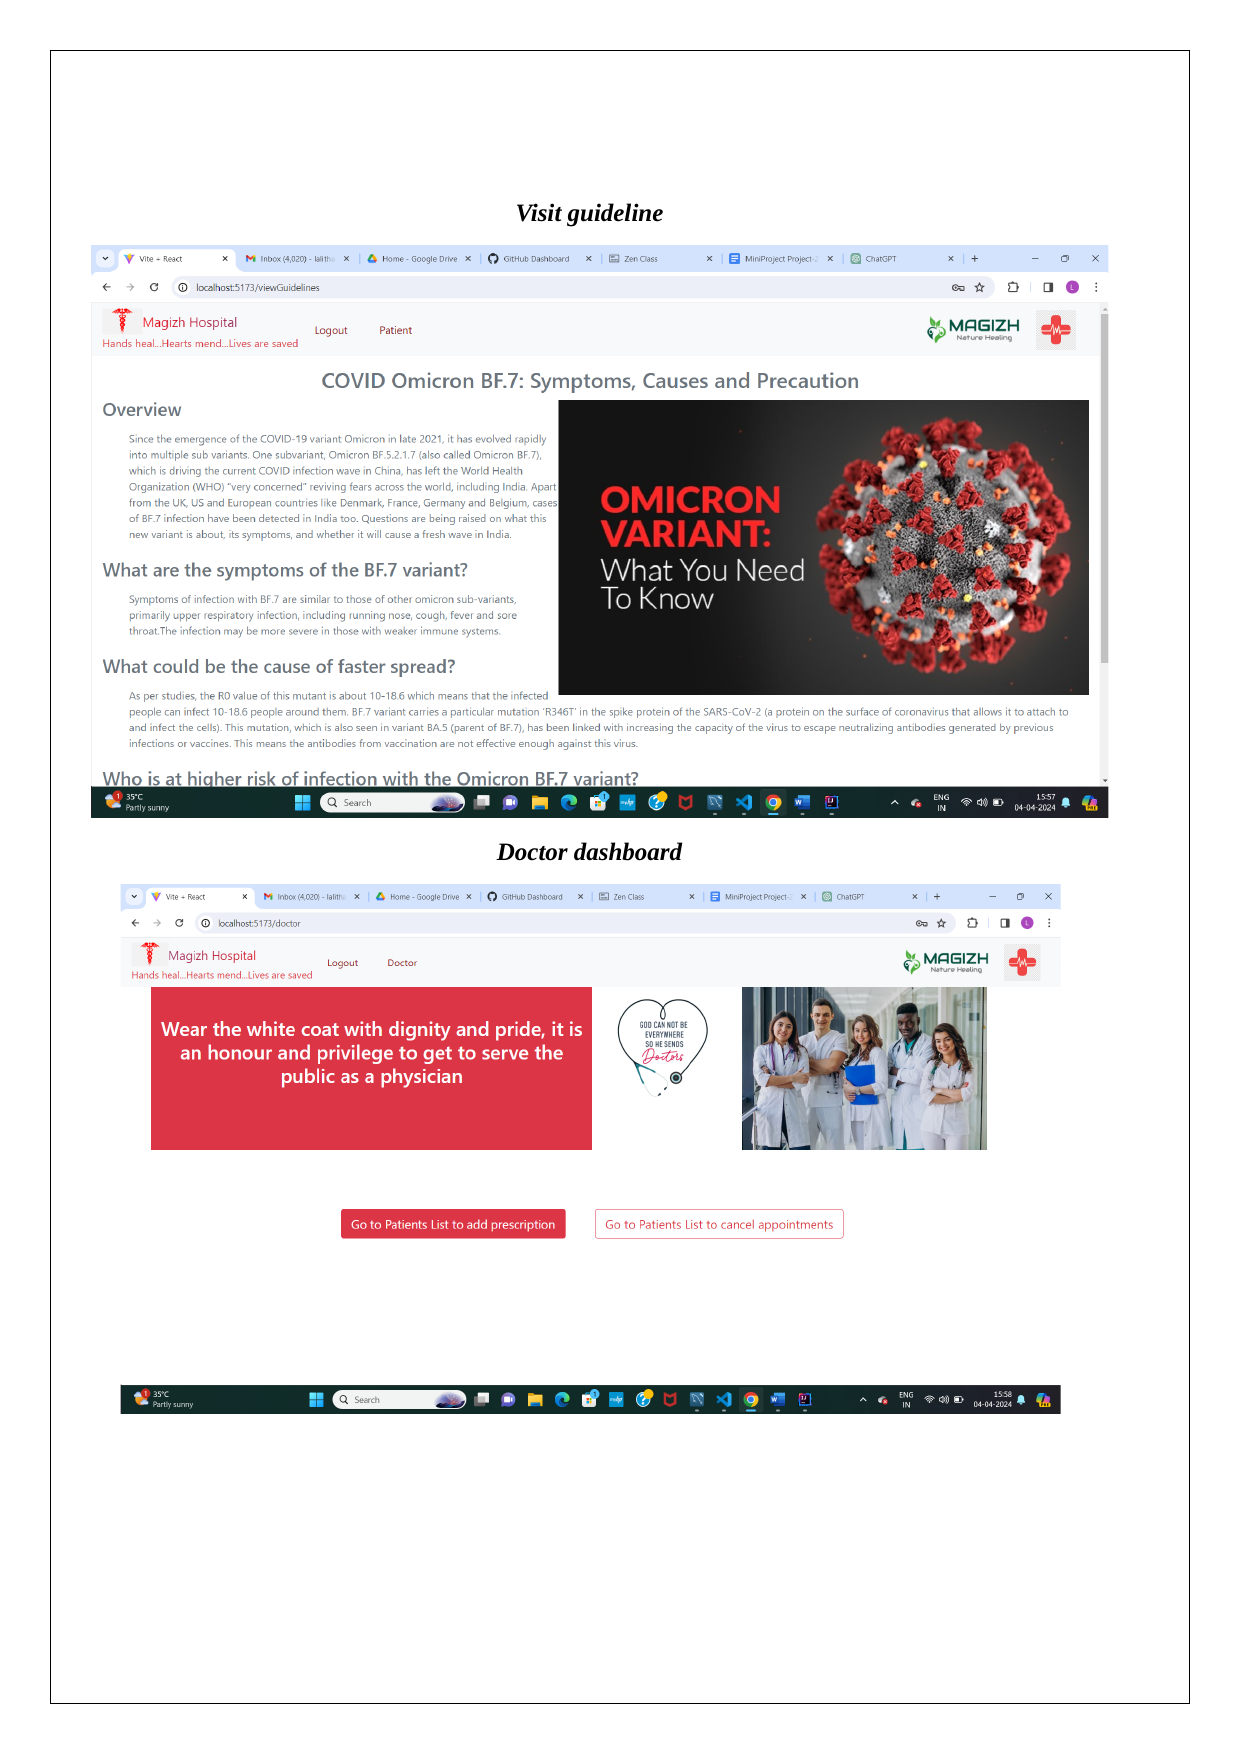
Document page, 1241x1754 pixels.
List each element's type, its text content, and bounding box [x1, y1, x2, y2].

text Visit guideline [91, 198, 1090, 226]
picture [120, 884, 1061, 1414]
text Doctor dashboard [91, 837, 1090, 865]
picture [91, 245, 1109, 818]
